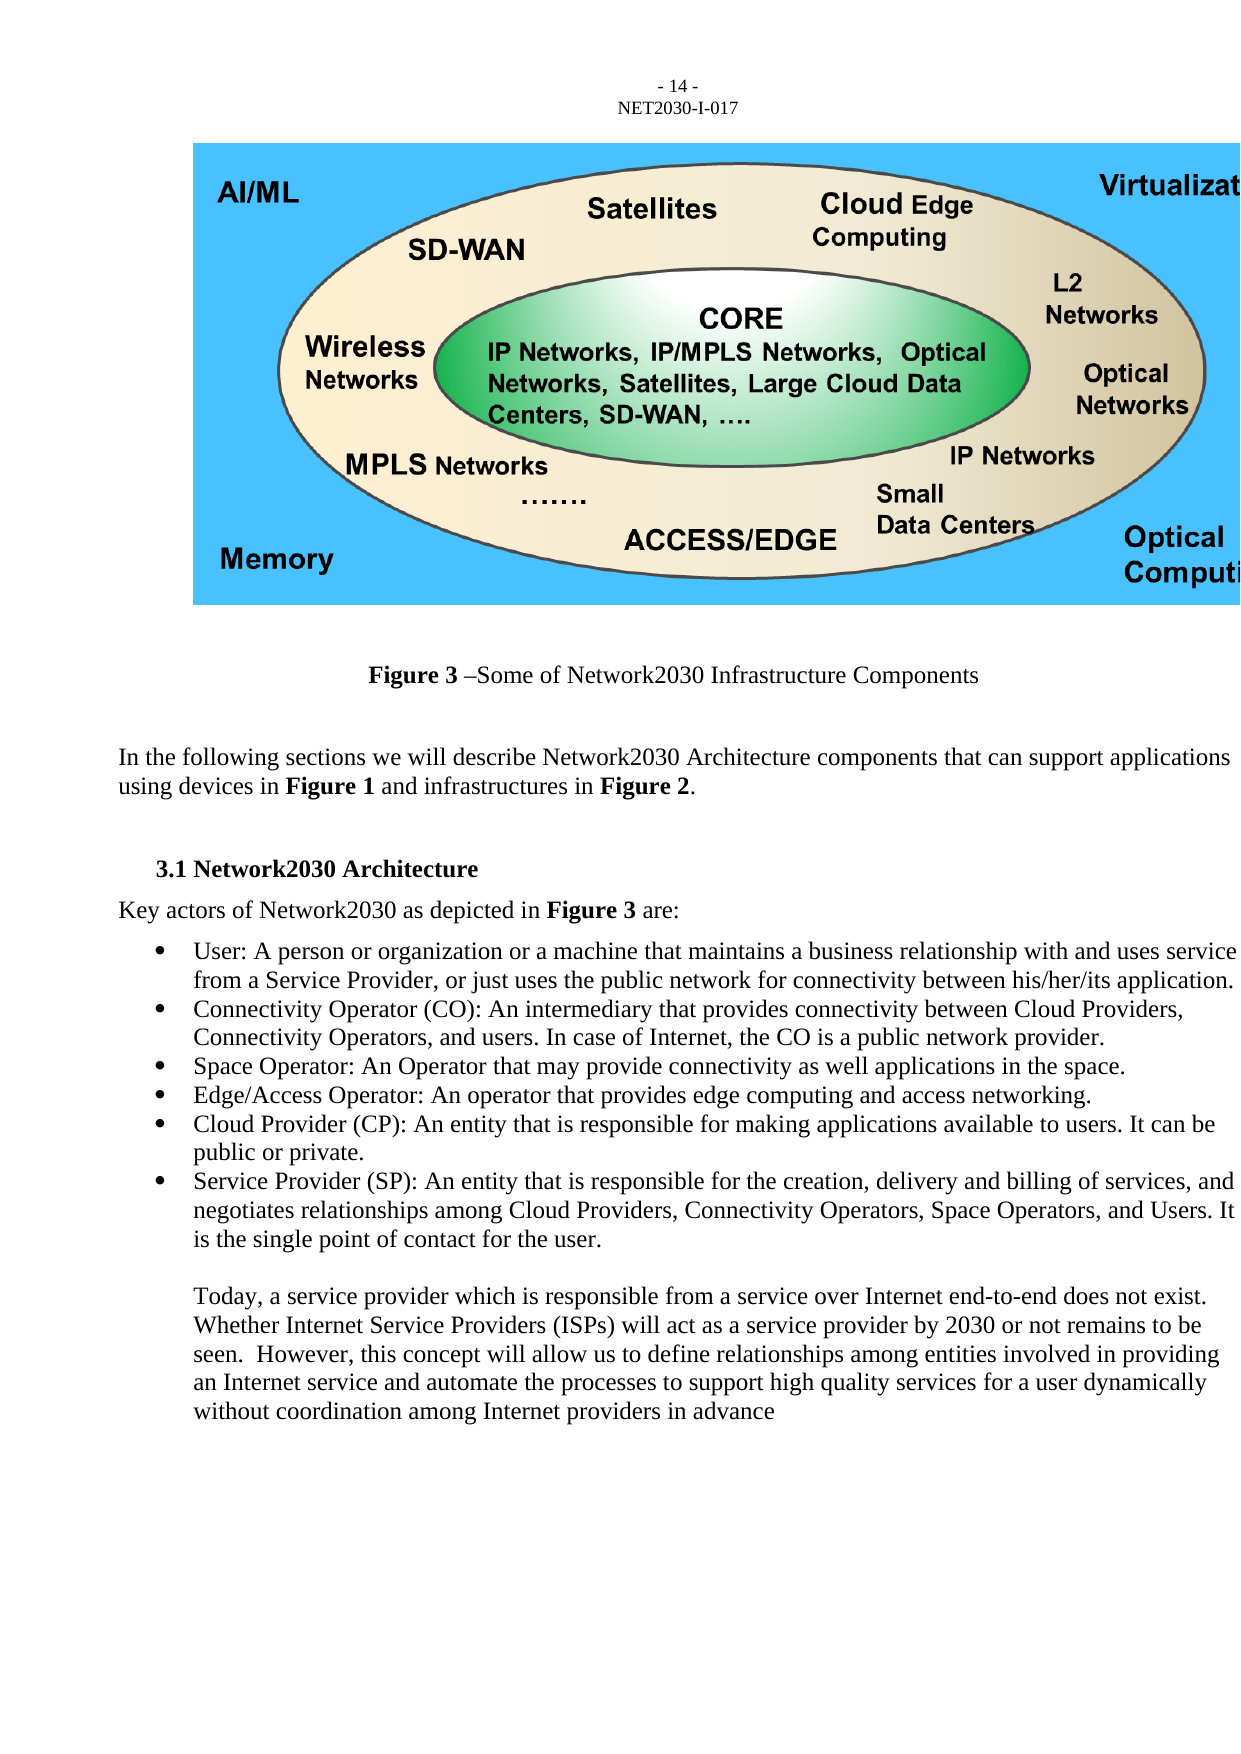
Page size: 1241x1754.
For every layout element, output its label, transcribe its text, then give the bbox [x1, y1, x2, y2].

list Edge/Access Operator: An operator that provides edge computing and access networking. [156, 1080, 1237, 1109]
list Connectivity Operator (CO): An intermediary that provides connectivity between Cloud Providers, Connectivity Operators, and users. In case of Internet, the CO is a public network provider. [156, 994, 1237, 1051]
text Figure 3 –Some of Network2030 Infrastructure Components [118, 660, 1237, 689]
picture [193, 143, 1241, 607]
list Cloud Provider (CP): An entity that is responsible for making applications available to users. It can be public or private. [156, 1109, 1237, 1166]
text In the following sections we will describe Network2030 Architecture components that can support applications using devices in Figure 1 and infrastructures in Figure 2. [118, 742, 1237, 800]
text Key actors of Network2030 as depicted in Figure 3 are: [118, 895, 1237, 924]
list Network2030 Architecture [156, 854, 1237, 882]
list User: A person or organization or a machine that maintains a business relationship with and uses service from a Service Provider, or just uses the public network for connectivity between his/her/its application. [156, 936, 1237, 994]
list Space Operator: An Operator that may provide connectivity as well applications in the space. [156, 1051, 1237, 1080]
list Today, a service provider which is responsible from a service over Internet end-to-end does not exist. Whether Internet Service Providers (ISPs) will act as a service provider by 2030 or not remains to be seen. However, this concept will allow us to define relationships among entities involved in providing an Internet service and automate the processes to support high quality services for a user dynamically without coordination among Internet providers in advance [193, 1281, 1237, 1425]
list Service Provider (SP): An entity that is responsible for the creation, delivery and billing of services, and negotiates relationships among Cloud Providers, Connectivity Operators, Space Operators, and Users. It is the single point of contact for the user. [156, 1166, 1237, 1252]
